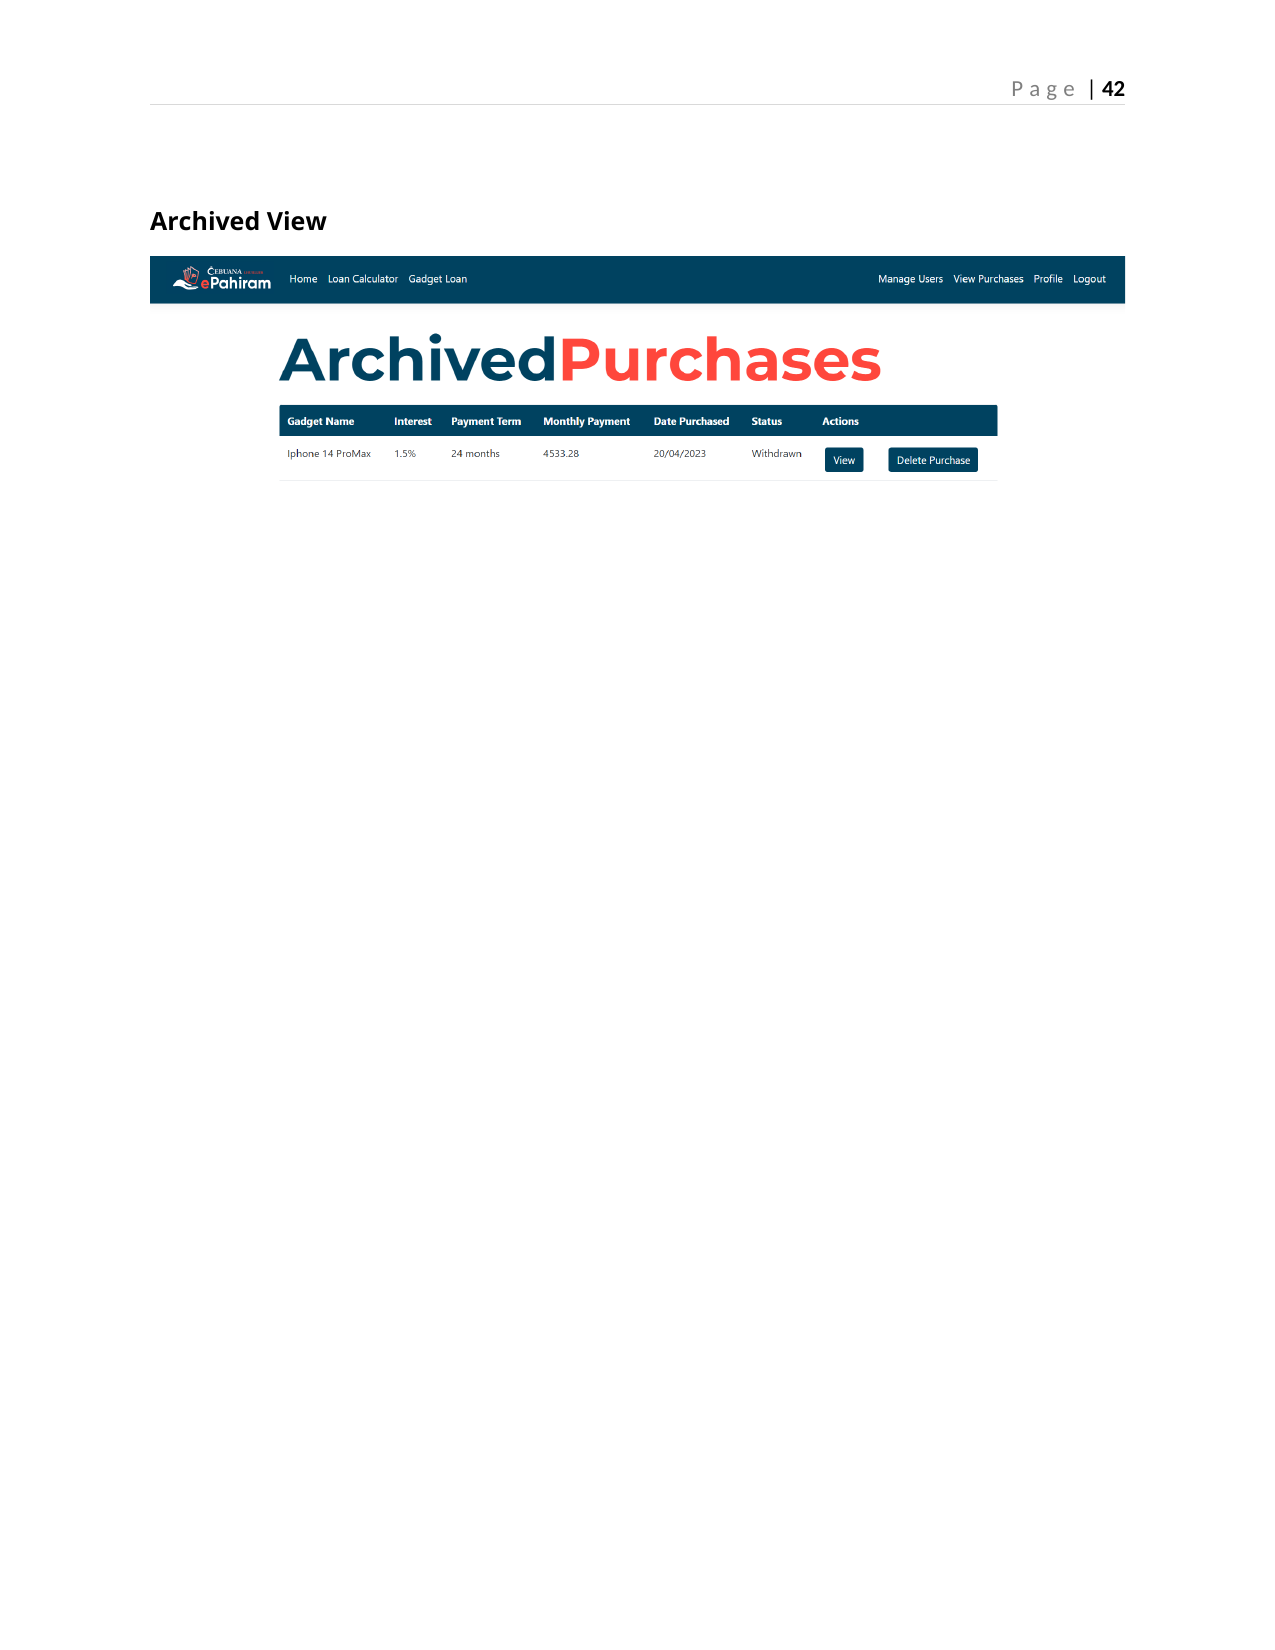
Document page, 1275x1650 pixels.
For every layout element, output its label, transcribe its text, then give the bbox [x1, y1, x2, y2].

picture [184, 270, 190, 280]
picture [259, 281, 270, 288]
picture [174, 280, 196, 289]
picture [249, 281, 256, 288]
text Archived View [150, 203, 1125, 237]
picture [202, 281, 208, 288]
picture [230, 278, 236, 288]
picture [212, 277, 218, 288]
picture [379, 276, 387, 282]
picture [150, 304, 1125, 514]
